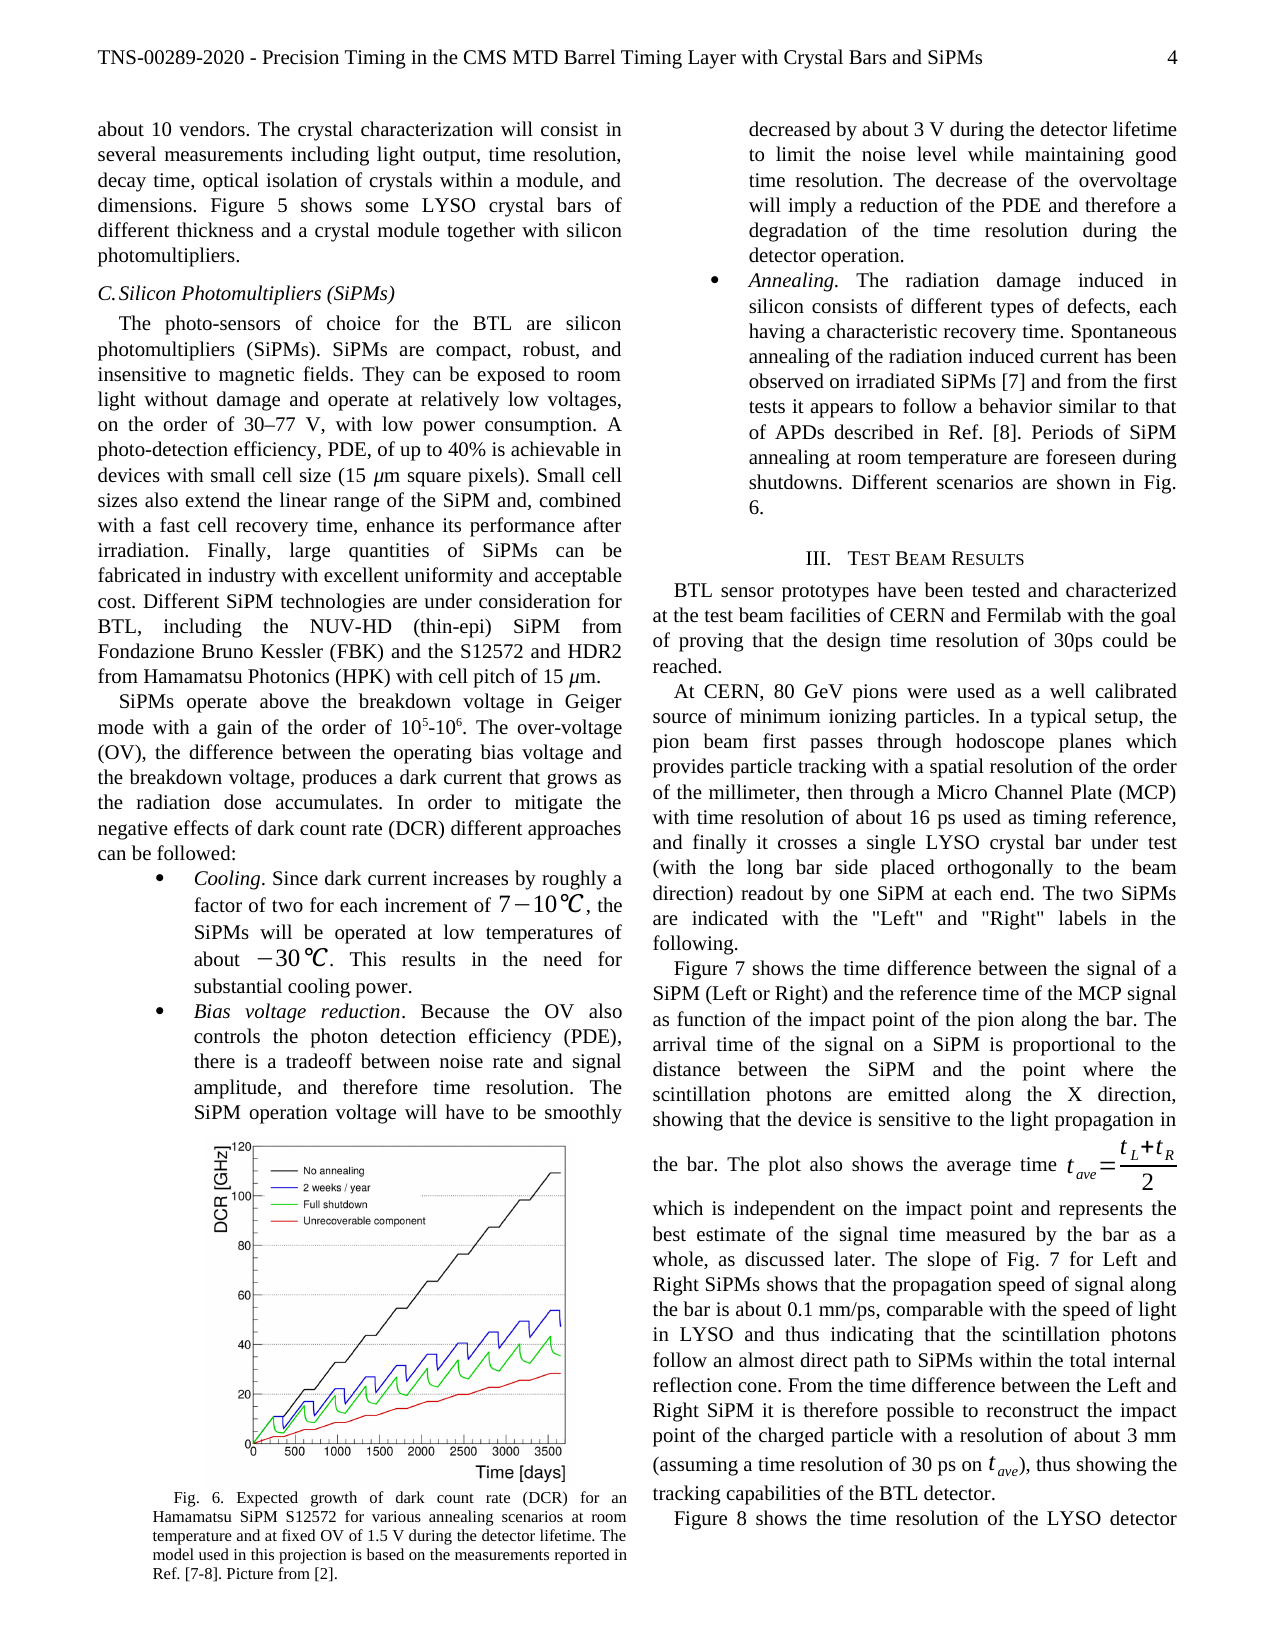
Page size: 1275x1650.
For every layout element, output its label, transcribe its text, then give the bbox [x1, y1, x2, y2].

list Bias voltage reduction. Because the OV also controls the photon detection efficiency (PDE), there is a tradeoff between noise rate and signal amplitude, and therefore time resolution. The SiPM operation voltage will have to be smoothly decreased by about 3 V during the detector lifetime to limit the noise level while maintaining good time resolution. The decrease of the overvoltage will imply a reduction of the PDE and therefore a degradation of the time resolution during the detector operation. [711, 117, 1177, 267]
list Annealing. The radiation damage induced in silicon consists of different types of defects, each having a characteristic recovery time. Spontaneous annealing of the radiation induced current has been observed on irradiated SiPMs [7] and from the first tests it appears to follow a behavior similar to that of APDs described in Ref. [8]. Periods of SiPM annealing at room temperature are foreseen during shutdowns. Different scenarios are shown in Fig. 6. [711, 268, 1177, 519]
subtitle Silicon Photomultipliers (SiPMs) [97, 281, 622, 305]
text BTL sensor prototypes have been tested and characterized at the test beam facilities of CERN and Fermilab with the goal of proving that the design time resolution of 30ps could be reached. [652, 578, 1177, 678]
picture [204, 1132, 575, 1488]
text The photo-sensors of choice for the BTL are silicon photomultipliers (SiPMs). SiPMs are compact, robust, and insensitive to magnetic fields. They can be exposed to room light without damage and operate at relatively low voltages, on the order of 30–77 V, with low power consumption. A photo-detection efficiency, PDE, of up to 40% is achievable in devices with small cell size (15 μm square pixels). Small cell sizes also extend the linear range of the SiPM and, combined with a fast cell recovery time, enhance its performance after irradiation. Finally, large quantities of SiPMs can be fabricated in industry with excellent uniformity and acceptable cost. Different SiPM technologies are under consideration for BTL, including the NUV-HD (thin-epi) SiPM from Fondazione Bruno Kessler (FBK) and the S12572 and HDR2 from Hamamatsu Photonics (HPK) with cell pitch of 15 μm. [97, 311, 622, 688]
text Figure 7 shows the time difference between the signal of a SiPM (Left or Right) and the reference time of the MCP signal as function of the impact point of the pion along the bar. The arrival time of the signal on a SiPM is proportional to the distance between the SiPM and the point where the scintillation photons are emitted along the X direction, showing that the device is sensitive to the light propagation in the bar. The plot also shows the average time which is independent on the impact point and represents the best estimate of the signal time measured by the bar as a whole, as discussed later. The slope of Fig. 7 for Left and Right SiPMs shows that the propagation speed of signal along the bar is about 0.1 mm/ps, comparable with the speed of light in LYSO and thus indicating that the scintillation photons follow an almost direct path to SiPMs within the total internal reflection cone. From the time difference between the Left and Right SiPM it is therefore possible to reconstruct the impact point of the charged particle with a resolution of about 3 mm (assuming a time resolution of 30 ps on ), thus showing the tracking capabilities of the BTL detector. [652, 956, 1177, 1505]
text SiPMs operate above the breakdown voltage in Geiger mode with a gain of the order of 105-106. The over-voltage (OV), the difference between the operating bias voltage and the breakdown voltage, produces a dark current that grows as the radiation dose accumulates. In order to mitigate the negative effects of dark count rate (DCR) different approaches can be followed: [97, 689, 622, 865]
list Cooling. Since dark current increases by roughly a factor of two for each increment of , the SiPMs will be operated at low temperatures of about . This results in the need for substantial cooling power. [156, 866, 622, 998]
text At CERN, 80 GeV pions were used as a well calibrated source of minimum ionizing particles. In a typical setup, the pion beam first passes through hodoscope planes which provides particle tracking with a spatial resolution of the order of the millimeter, then through a Micro Channel Plate (MCP) with time resolution of about 16 ps used as timing reference, and finally it crosses a single LYSO crystal bar under test (with the long bar side placed orthogonally to the beam direction) readout by one SiPM at each end. The two SiPMs are indicated with the "Left" and "Right" labels in the following. [652, 679, 1177, 955]
subtitle Test Beam Results [652, 546, 1177, 569]
list Bias voltage reduction. Because the OV also controls the photon detection efficiency (PDE), there is a tradeoff between noise rate and signal amplitude, and therefore time resolution. The SiPM operation voltage will have to be smoothly decreased by about 3 V during the detector lifetime to limit the noise level while maintaining good time resolution. The decrease of the overvoltage will imply a reduction of the PDE and therefore a degradation of the time resolution during the detector operation. [156, 999, 622, 1124]
